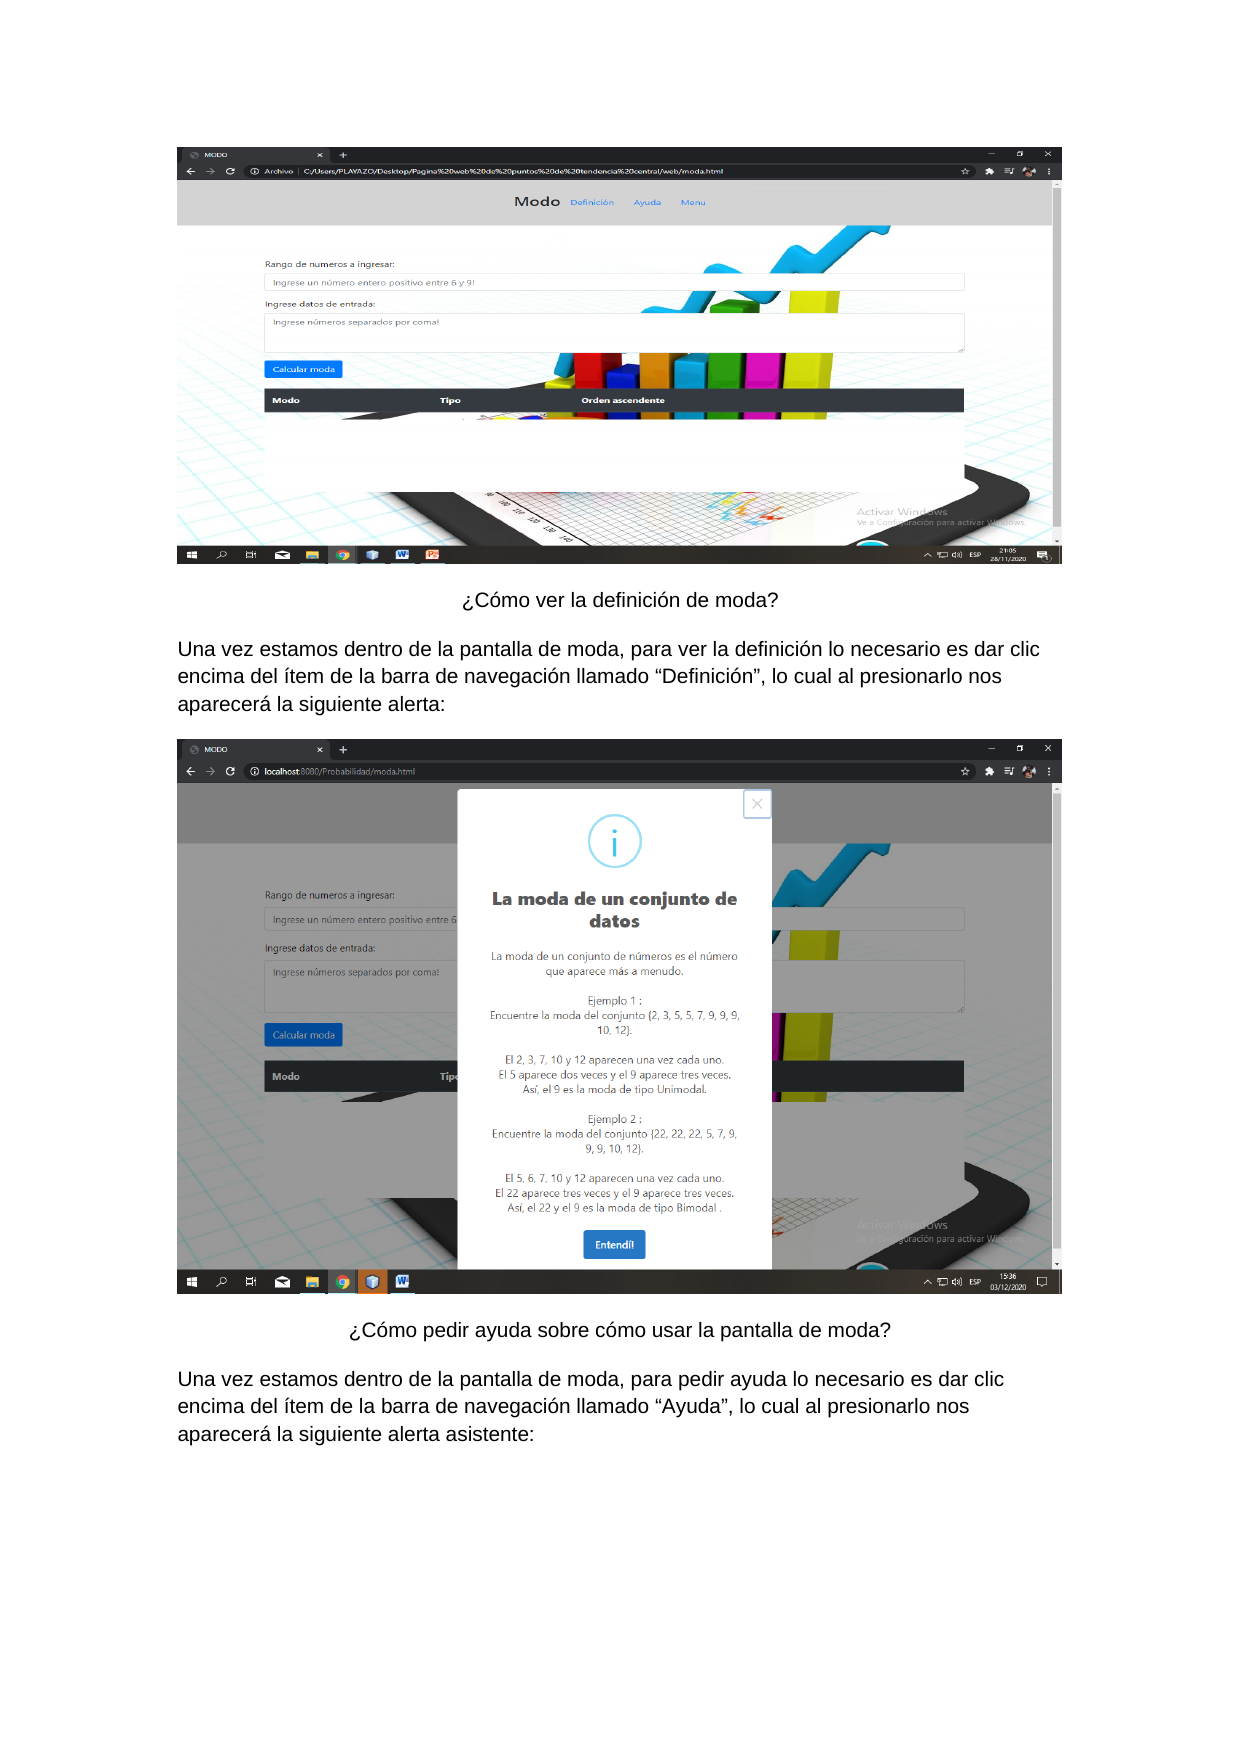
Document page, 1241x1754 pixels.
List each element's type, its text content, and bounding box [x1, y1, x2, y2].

text ¿Cómo ver la definición de moda? [177, 588, 1063, 612]
picture [177, 147, 1062, 564]
text Una vez estamos dentro de la pantalla de moda, para pedir ayuda lo necesario es dar clic encima del ítem de la barra de navegación llamado “Ayuda”, lo cual al presionarlo nos aparecerá la siguiente alerta asistente: [177, 1367, 1063, 1446]
text ¿Cómo pedir ayuda sobre cómo usar la pantalla de moda? [177, 1318, 1063, 1342]
text Una vez estamos dentro de la pantalla de moda, para ver la definición lo necesario es dar clic encima del ítem de la barra de navegación llamado “Definición”, lo cual al presionarlo nos aparecerá la siguiente alerta: [177, 637, 1063, 716]
picture [177, 739, 1062, 1294]
